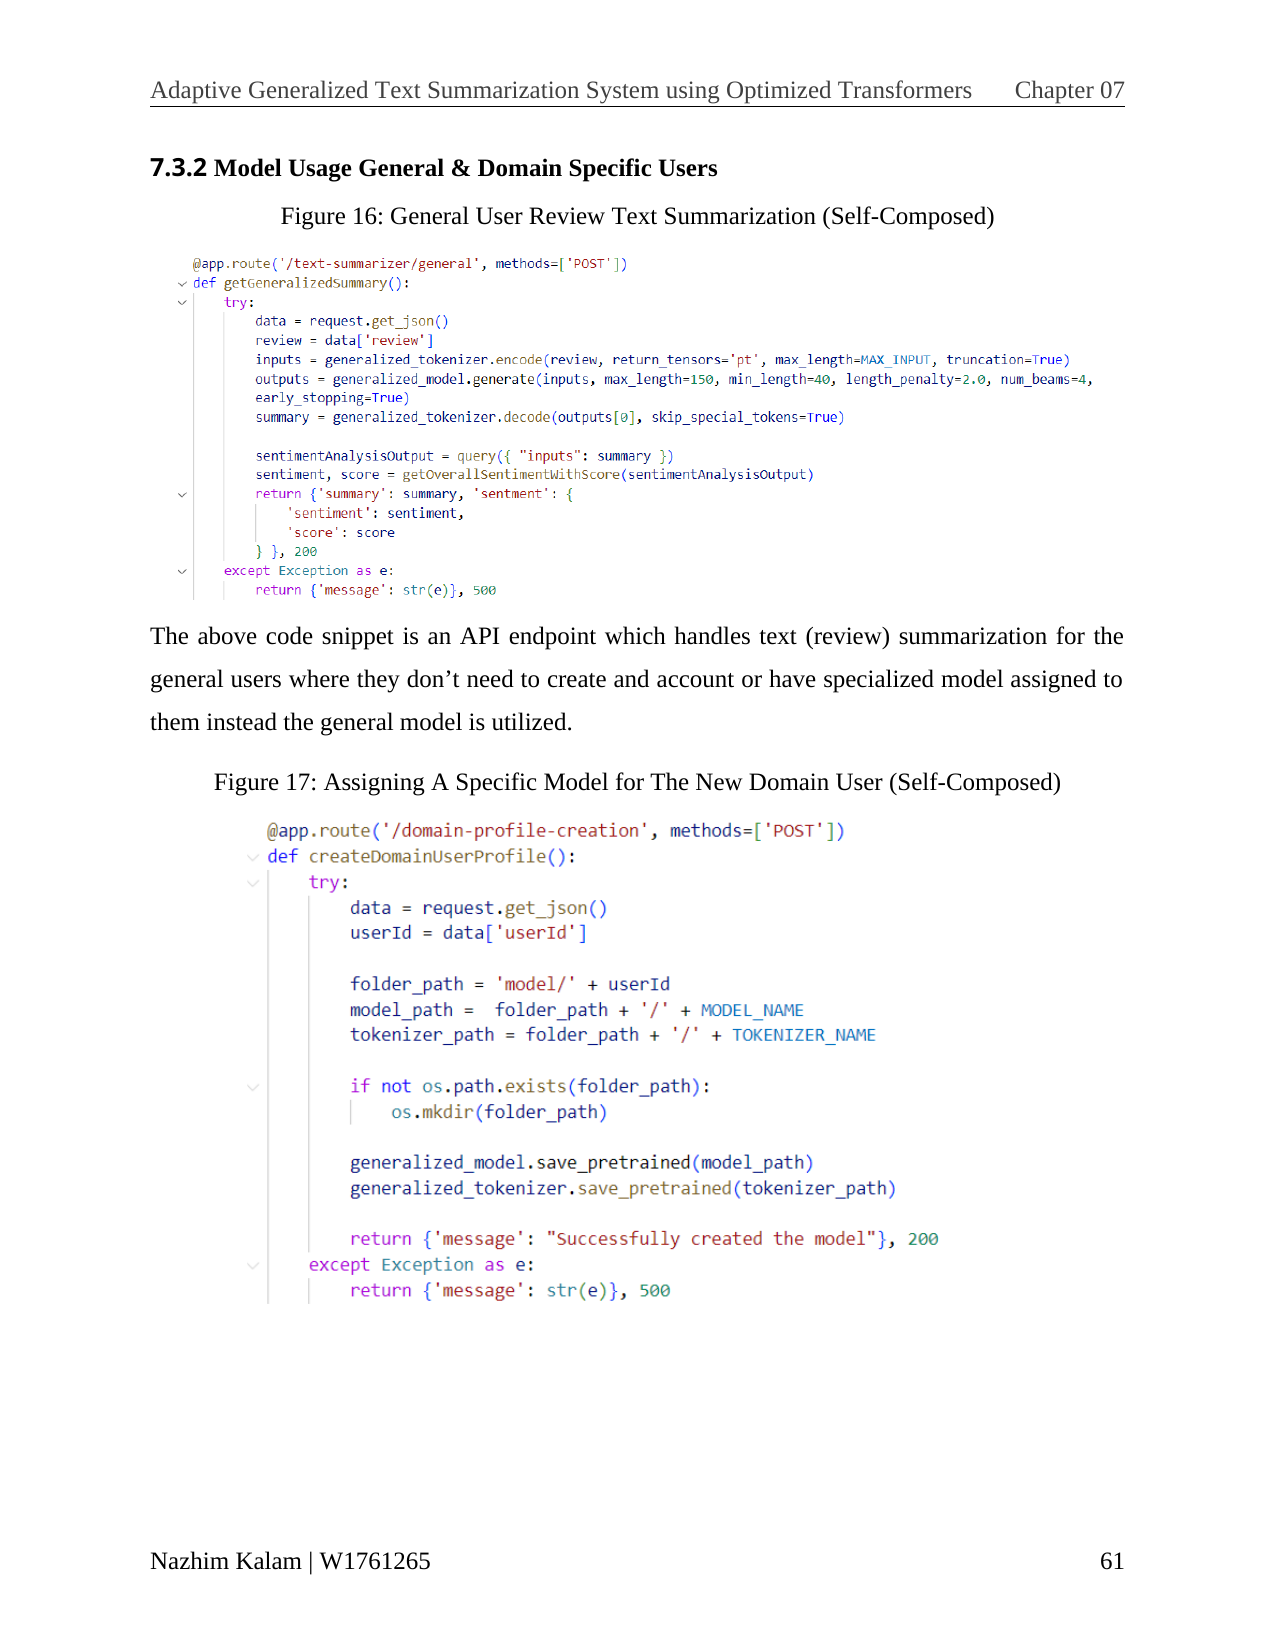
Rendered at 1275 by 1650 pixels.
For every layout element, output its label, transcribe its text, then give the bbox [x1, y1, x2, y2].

text Figure 17: Assigning A Specific Model for The New Domain User (Self-Composed) [150, 767, 1125, 796]
picture [178, 246, 1098, 603]
text Figure 16: General User Review Text Summarization (Self-Composed) [150, 201, 1125, 230]
text The above code snippet is an API endpoint which handles text (review) summarization for the general users where they don’t need to create and account or have specialized model assigned to them instead the general model is utilized. [150, 621, 1125, 736]
subtitle 7.3.2 Model Usage General & Domain Specific Users [150, 150, 1125, 184]
picture [247, 812, 1028, 1319]
